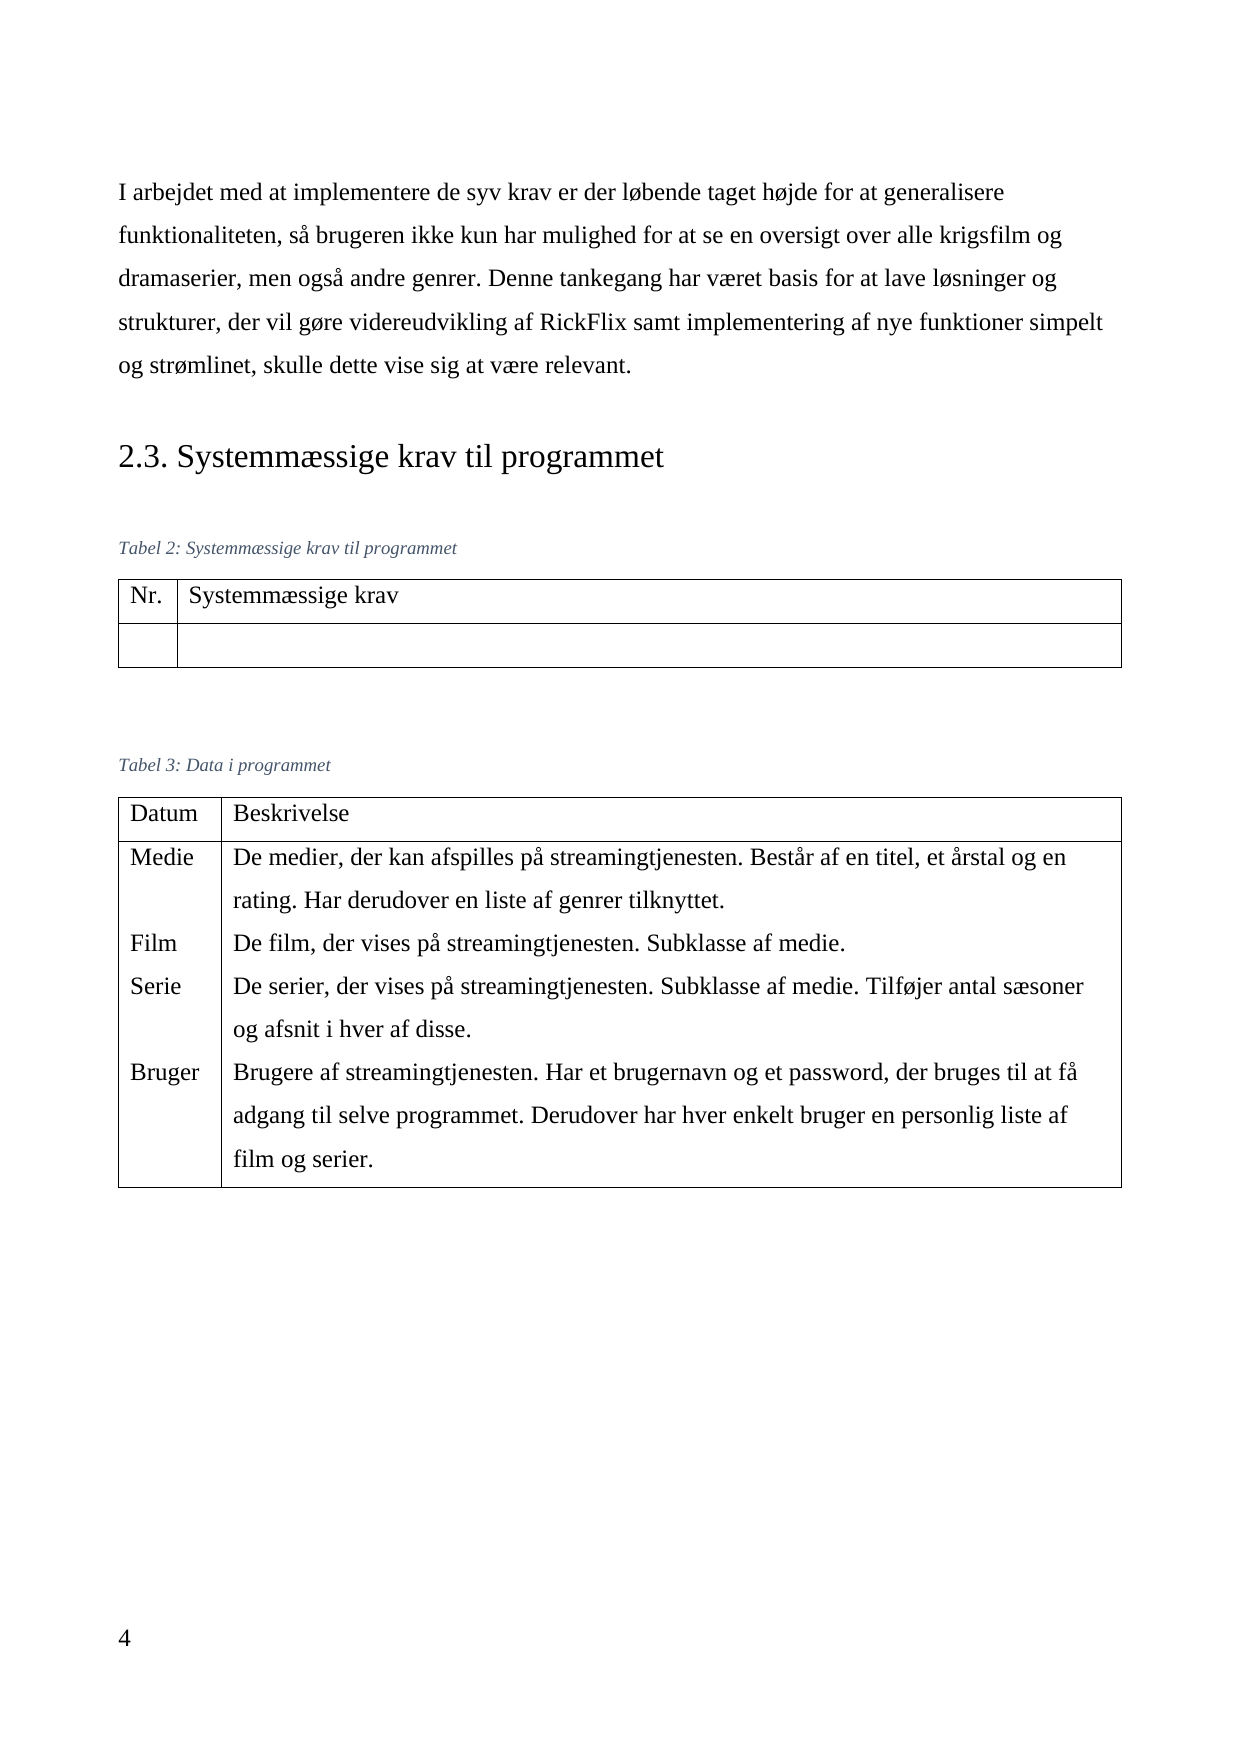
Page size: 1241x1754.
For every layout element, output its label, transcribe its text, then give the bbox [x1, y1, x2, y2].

table_header Systemmæssige krav [178, 580, 1121, 623]
table_cell De medier, der kan afspilles på streamingtjenesten. Består af en titel, et årstal og en rating. Har derudover en liste af genrer tilknyttet. De film, der vises på streamingtjenesten. Subklasse af medie. De serier, der vises på streamingtjenesten. Subklasse af medie. Tilføjer antal sæsoner og afsnit i hver af disse. Brugere af streamingtjenesten. Har et brugernavn og et password, der bruges til at få adgang til selve programmet. Derudover har hver enkelt bruger en personlig liste af film og serier. [222, 842, 1121, 1187]
table_header Beskrivelse [222, 798, 1121, 841]
table_cell [178, 624, 1121, 667]
subtitle 2.3. Systemmæssige krav til programmet [118, 436, 1122, 474]
table_header Datum [119, 798, 221, 841]
table_cell Medie Film Serie Bruger [119, 842, 221, 1187]
text I arbejdet med at implementere de syv krav er der løbende taget højde for at generalisere funktionaliteten, så brugeren ikke kun har mulighed for at se en oversigt over alle krigsfilm og dramaserier, men også andre genrer. Denne tankegang har været basis for at lave løsninger og strukturer, der vil gøre videreudvikling af RickFlix samt implementering af nye funktioner simpelt og strømlinet, skulle dette vise sig at være relevant. [118, 177, 1122, 378]
table_header Nr. [119, 580, 177, 623]
table_cell [119, 624, 177, 667]
